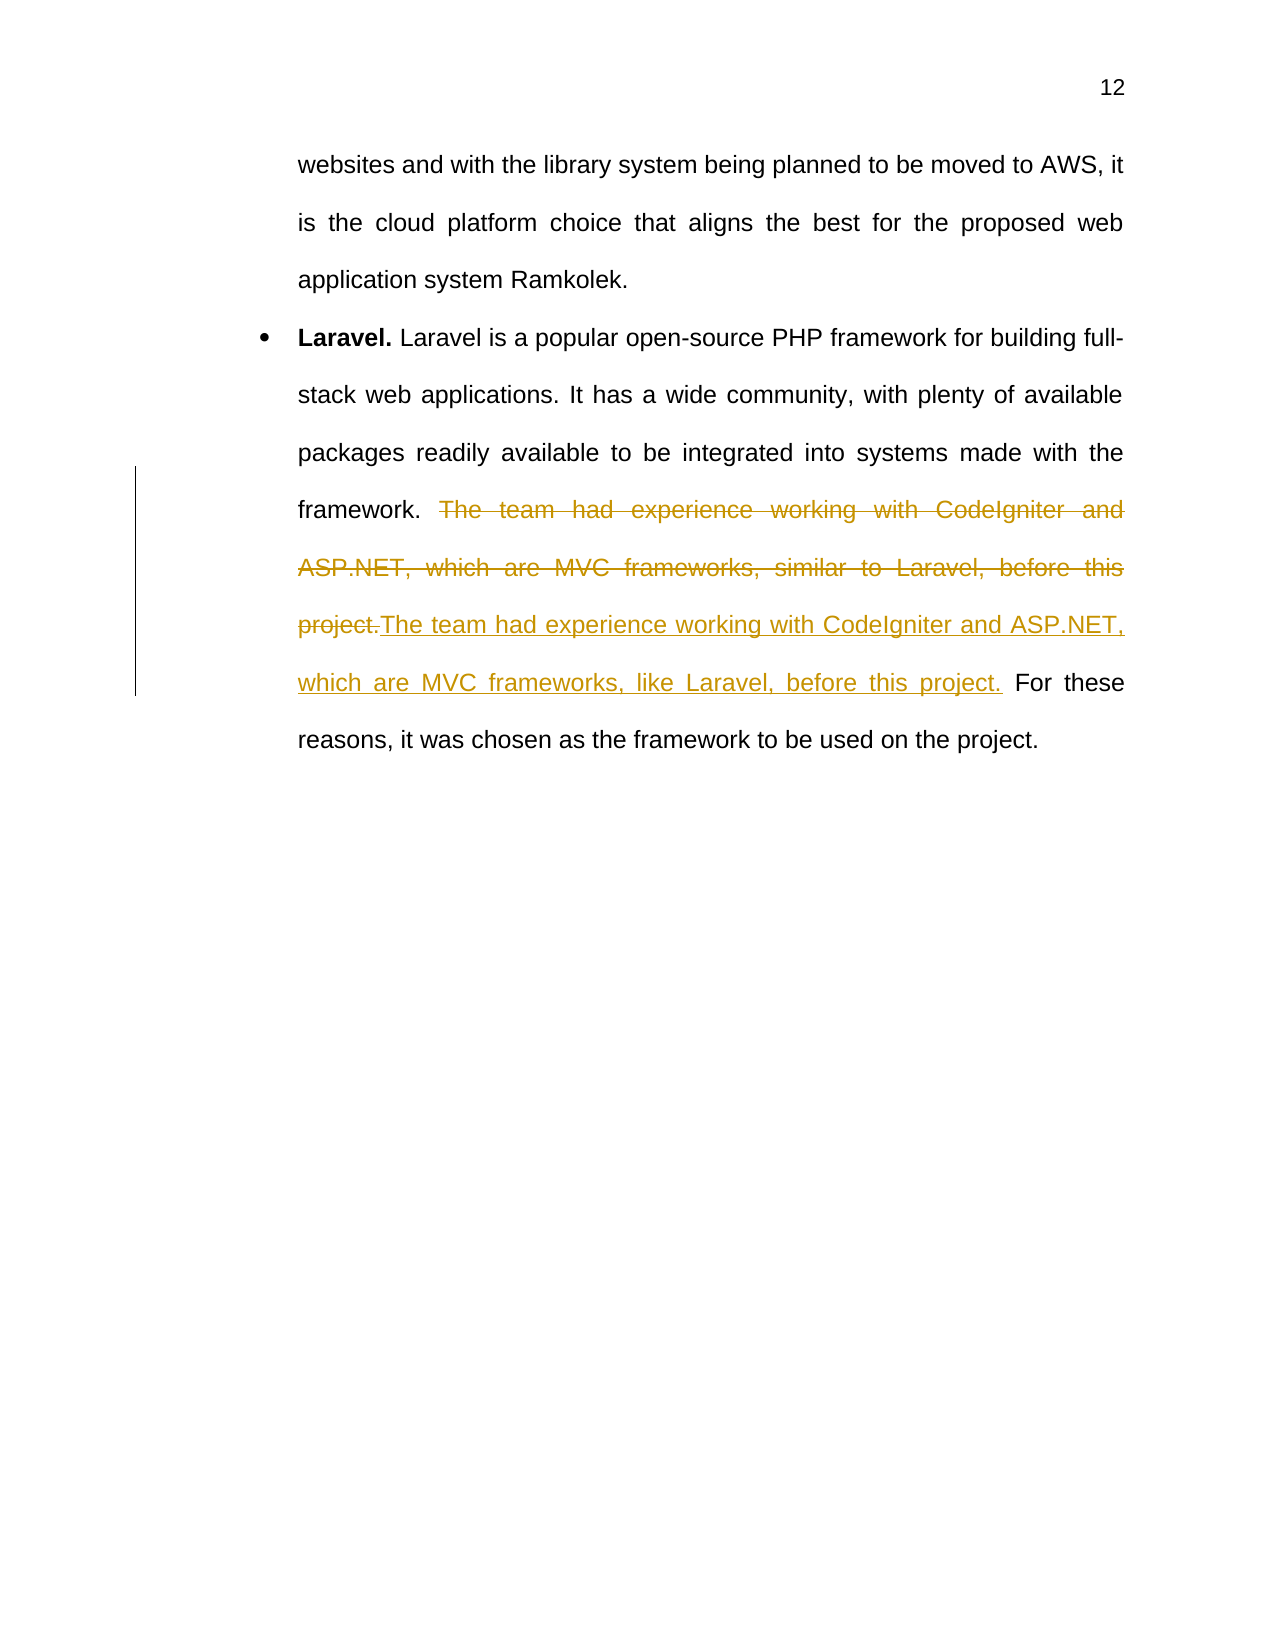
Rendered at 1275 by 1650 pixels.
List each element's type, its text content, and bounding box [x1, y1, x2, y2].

list Laravel. Laravel is a popular open-source PHP framework for building full-stack web applications. It has a wide community, with plenty of available packages readily available to be integrated into systems made with the framework. For these reasons, it was chosen as the framework to be used on the project. [260, 322, 1125, 754]
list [260, 150, 1125, 294]
